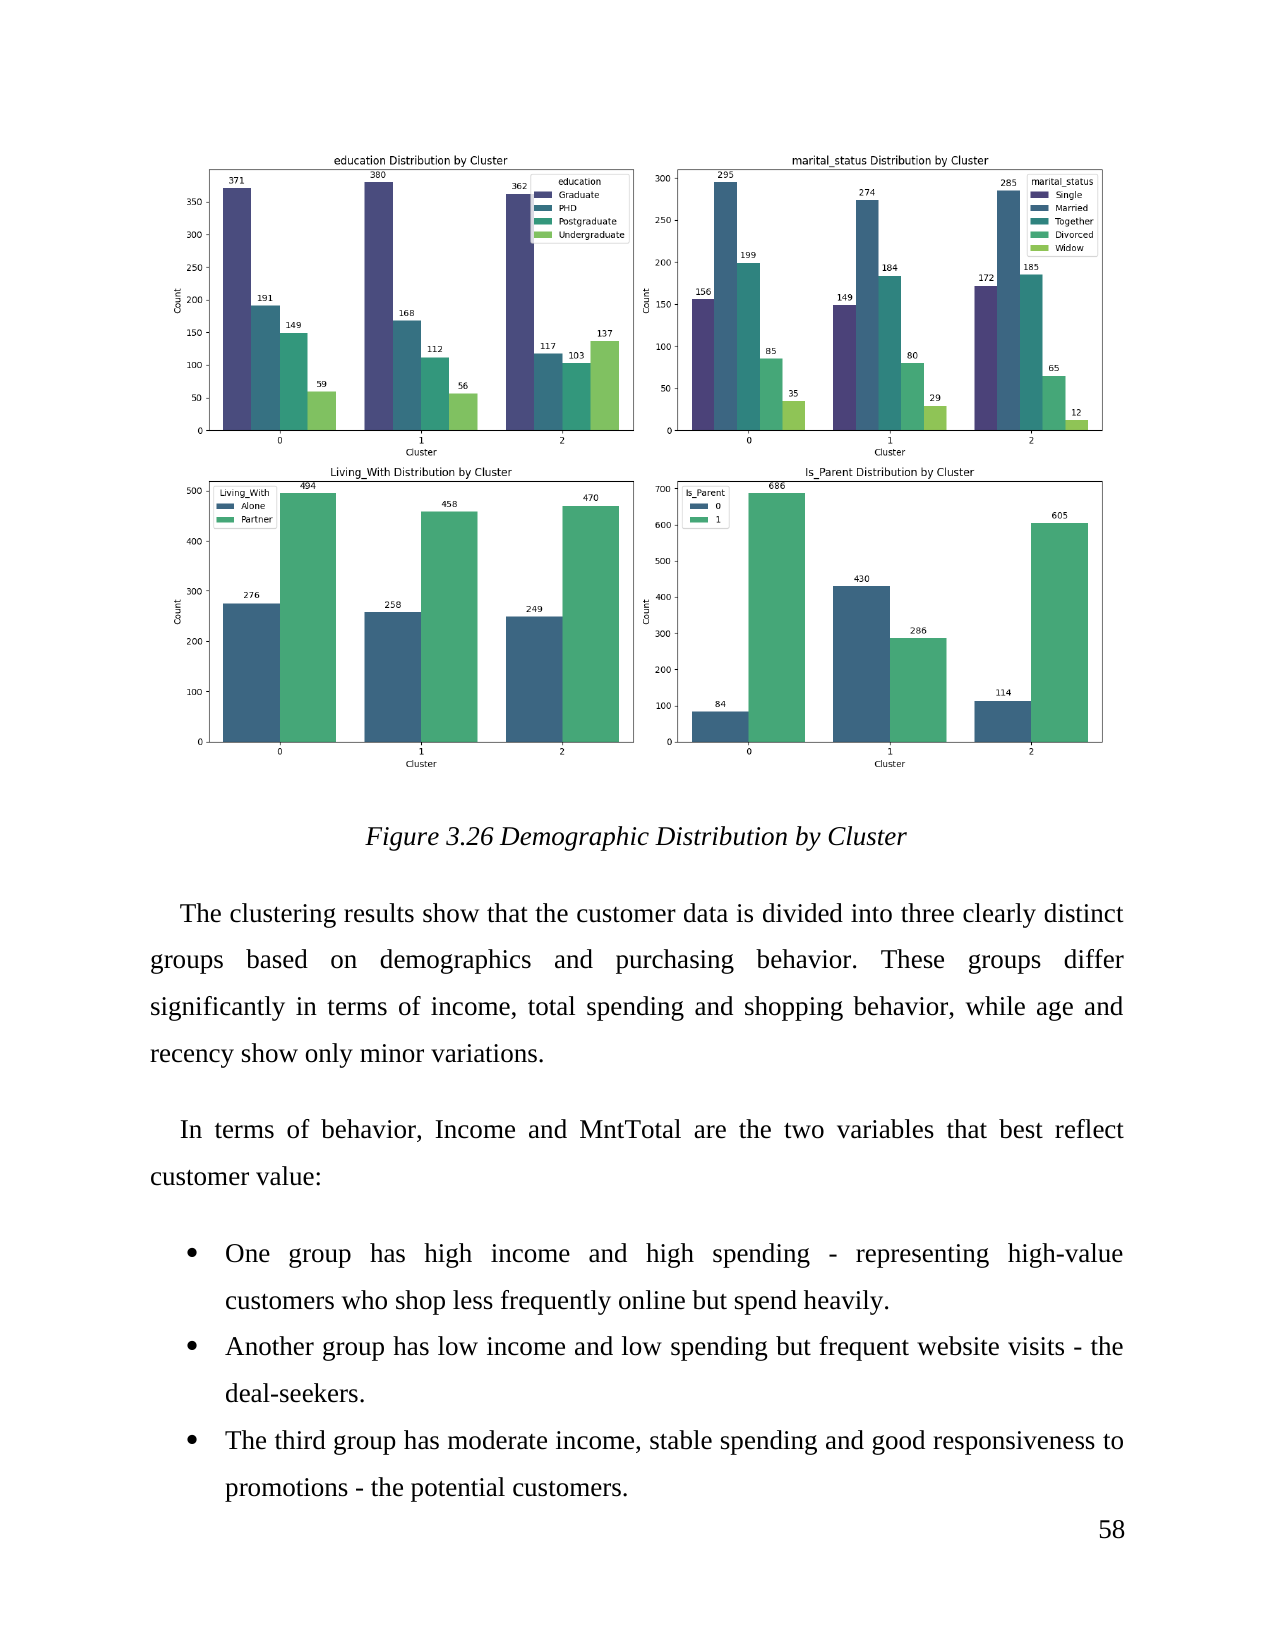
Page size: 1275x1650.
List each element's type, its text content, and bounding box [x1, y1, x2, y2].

text The clustering results show that the customer data is divided into three clearly distinct groups based on demographics and purchasing behavior. These groups differ significantly in terms of income, total spending and shopping behavior, while age and recency show only minor variations. [150, 897, 1125, 1068]
list One group has high income and high spending - representing high-value customers who shop less frequently online but spend heavily. [187, 1237, 1125, 1315]
list Another group has low income and low spending but frequent website visits - the deal-seekers. [187, 1330, 1125, 1408]
picture [167, 150, 1108, 775]
list The third group has moderate income, stable spending and good responsiveness to promotions - the potential customers. [187, 1424, 1125, 1502]
text In terms of behavior, Income and MntTotal are the two variables that best reflect customer value: [150, 1114, 1125, 1191]
